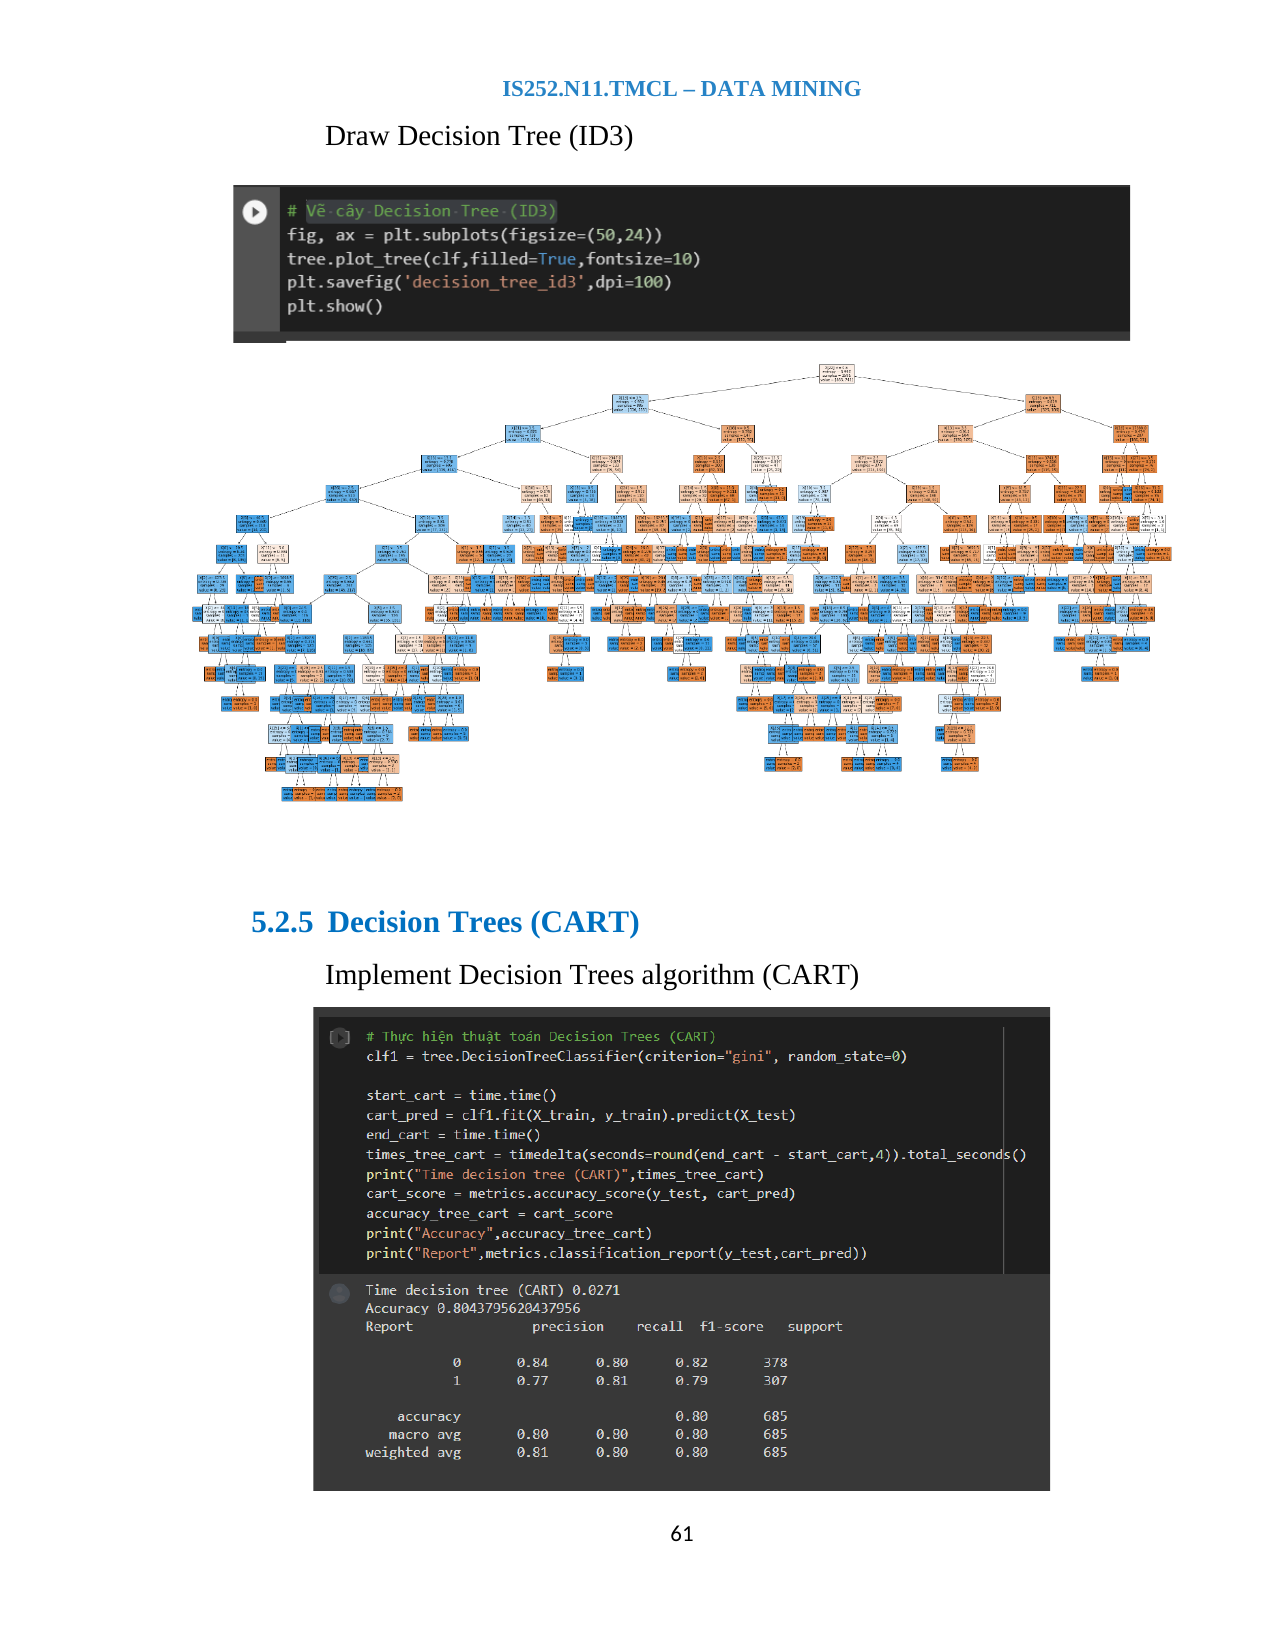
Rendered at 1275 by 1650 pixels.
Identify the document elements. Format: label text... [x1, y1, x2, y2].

text Draw Decision Tree (ID3) [325, 118, 1186, 152]
picture [313, 1007, 1051, 1491]
list Implement Decision Trees algorithm (CART) [325, 957, 1186, 991]
picture [233, 185, 1131, 343]
picture [192, 356, 1172, 811]
list Decision Trees (CART) [251, 903, 1186, 939]
